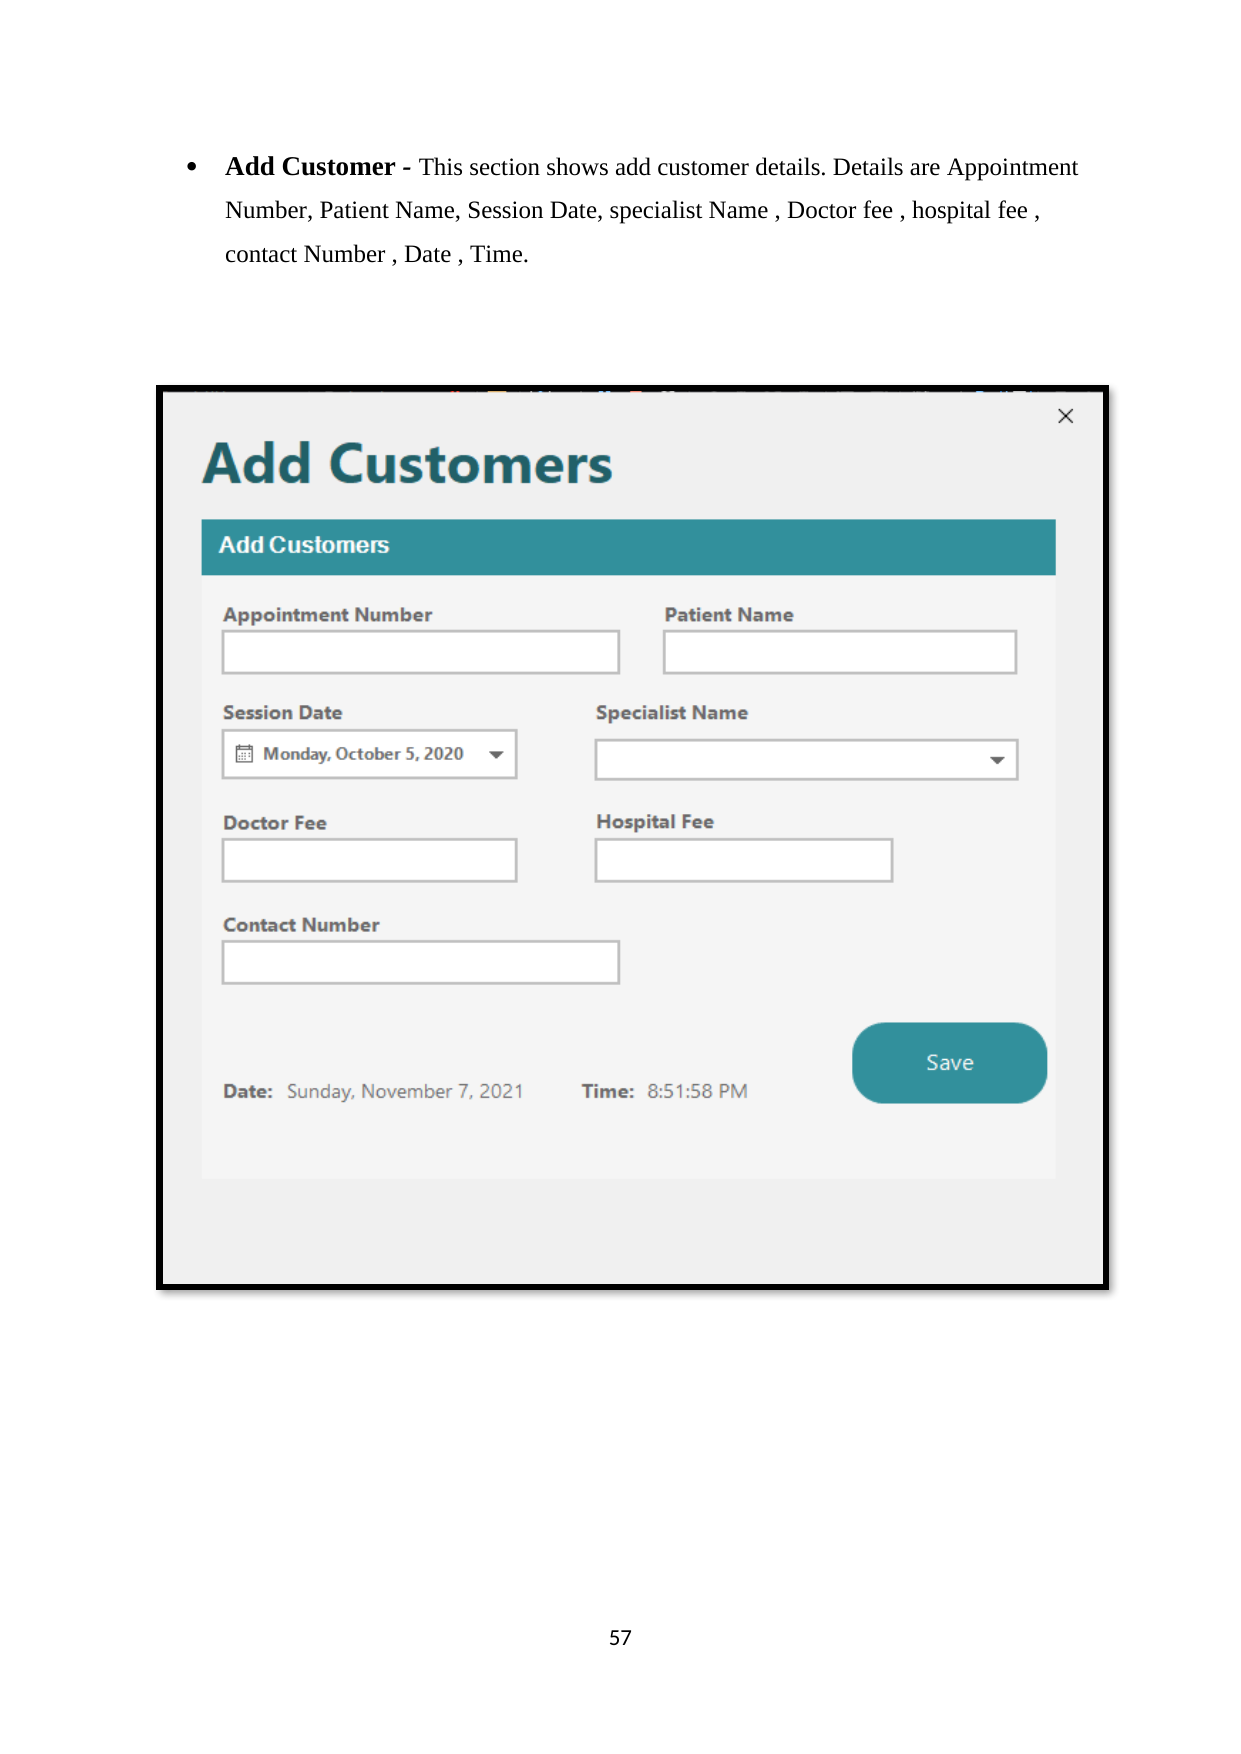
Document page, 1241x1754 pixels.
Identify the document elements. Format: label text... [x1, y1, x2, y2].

picture [163, 391, 1103, 1284]
list Add Customer - This section shows add customer details. Details are Appointment Number, Patient Name, Session Date, specialist Name , Doctor fee , hospital fee , contact Number , Date , Time. [187, 150, 1090, 267]
